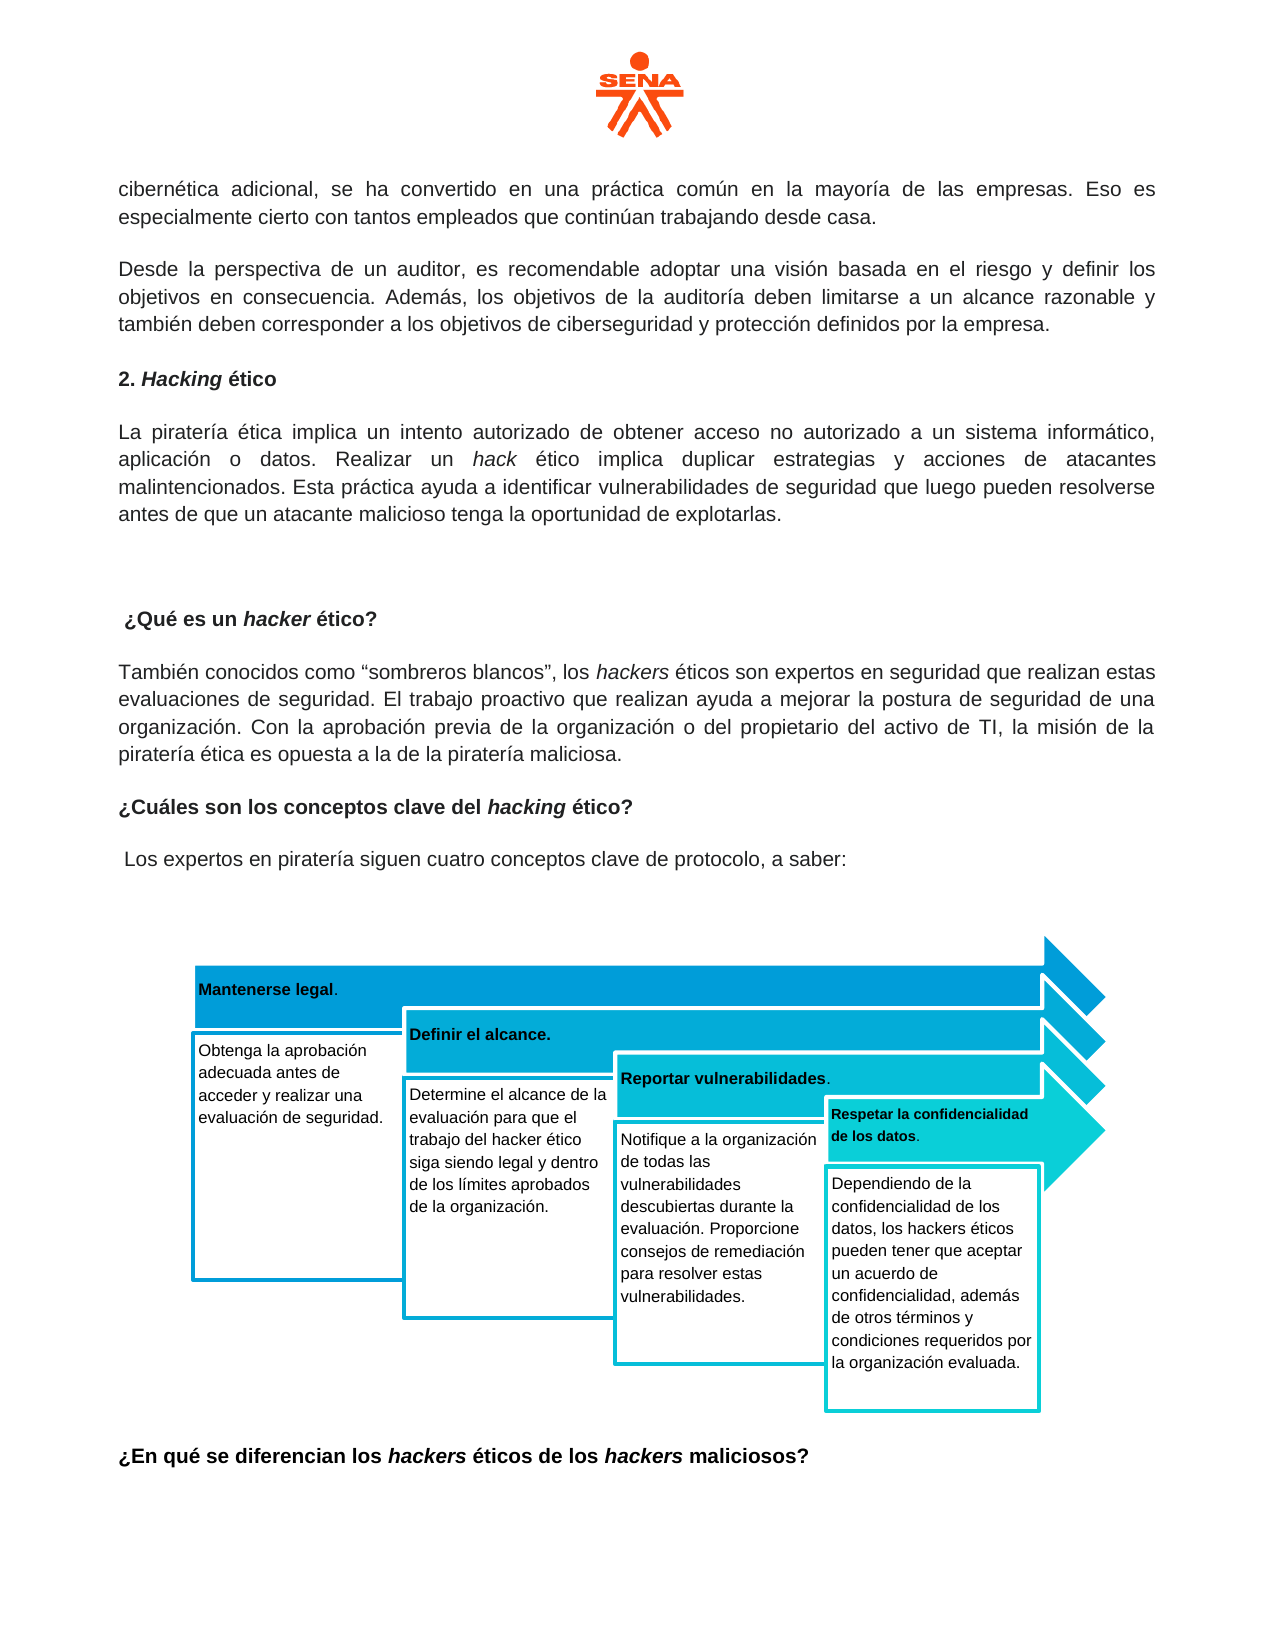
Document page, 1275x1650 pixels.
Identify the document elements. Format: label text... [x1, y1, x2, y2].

text ¿Qué es un hacker ético? [118, 607, 1157, 631]
text 2. Hacking ético [118, 367, 1157, 391]
text ¿En qué se diferencian los hackers éticos de los hackers maliciosos? [118, 1444, 1157, 1468]
text ¿Cuáles son los conceptos clave del hacking ético? [118, 795, 1157, 819]
text Los expertos en piratería siguen cuatro conceptos clave de protocolo, a saber: [118, 847, 1157, 871]
text También conocidos como “sombreros blancos”, los hackers éticos son expertos en seguridad que realizan estas evaluaciones de seguridad. El trabajo proactivo que realizan ayuda a mejorar la postura de seguridad de una organización. Con la aprobación previa de la organización o del propietario del activo de TI, la misión de la piratería ética es opuesta a la de la piratería maliciosa. [118, 660, 1157, 766]
text La piratería ética implica un intento autorizado de obtener acceso no autorizado a un sistema informático, aplicación o datos. Realizar un hack ético implica duplicar estrategias y acciones de atacantes malintencionados. Esta práctica ayuda a identificar vulnerabilidades de seguridad que luego pueden resolverse antes de que un atacante malicioso tenga la oportunidad de explotarlas. [118, 420, 1157, 526]
text Desde la perspectiva de un auditor, es recomendable adoptar una visión basada en el riesgo y definir los objetivos en consecuencia. Además, los objetivos de la auditoría deben limitarse a un alcance razonable y también deben corresponder a los objetivos de ciberseguridad y protección definidos por la empresa. [118, 257, 1157, 336]
picture [585, 48, 690, 142]
